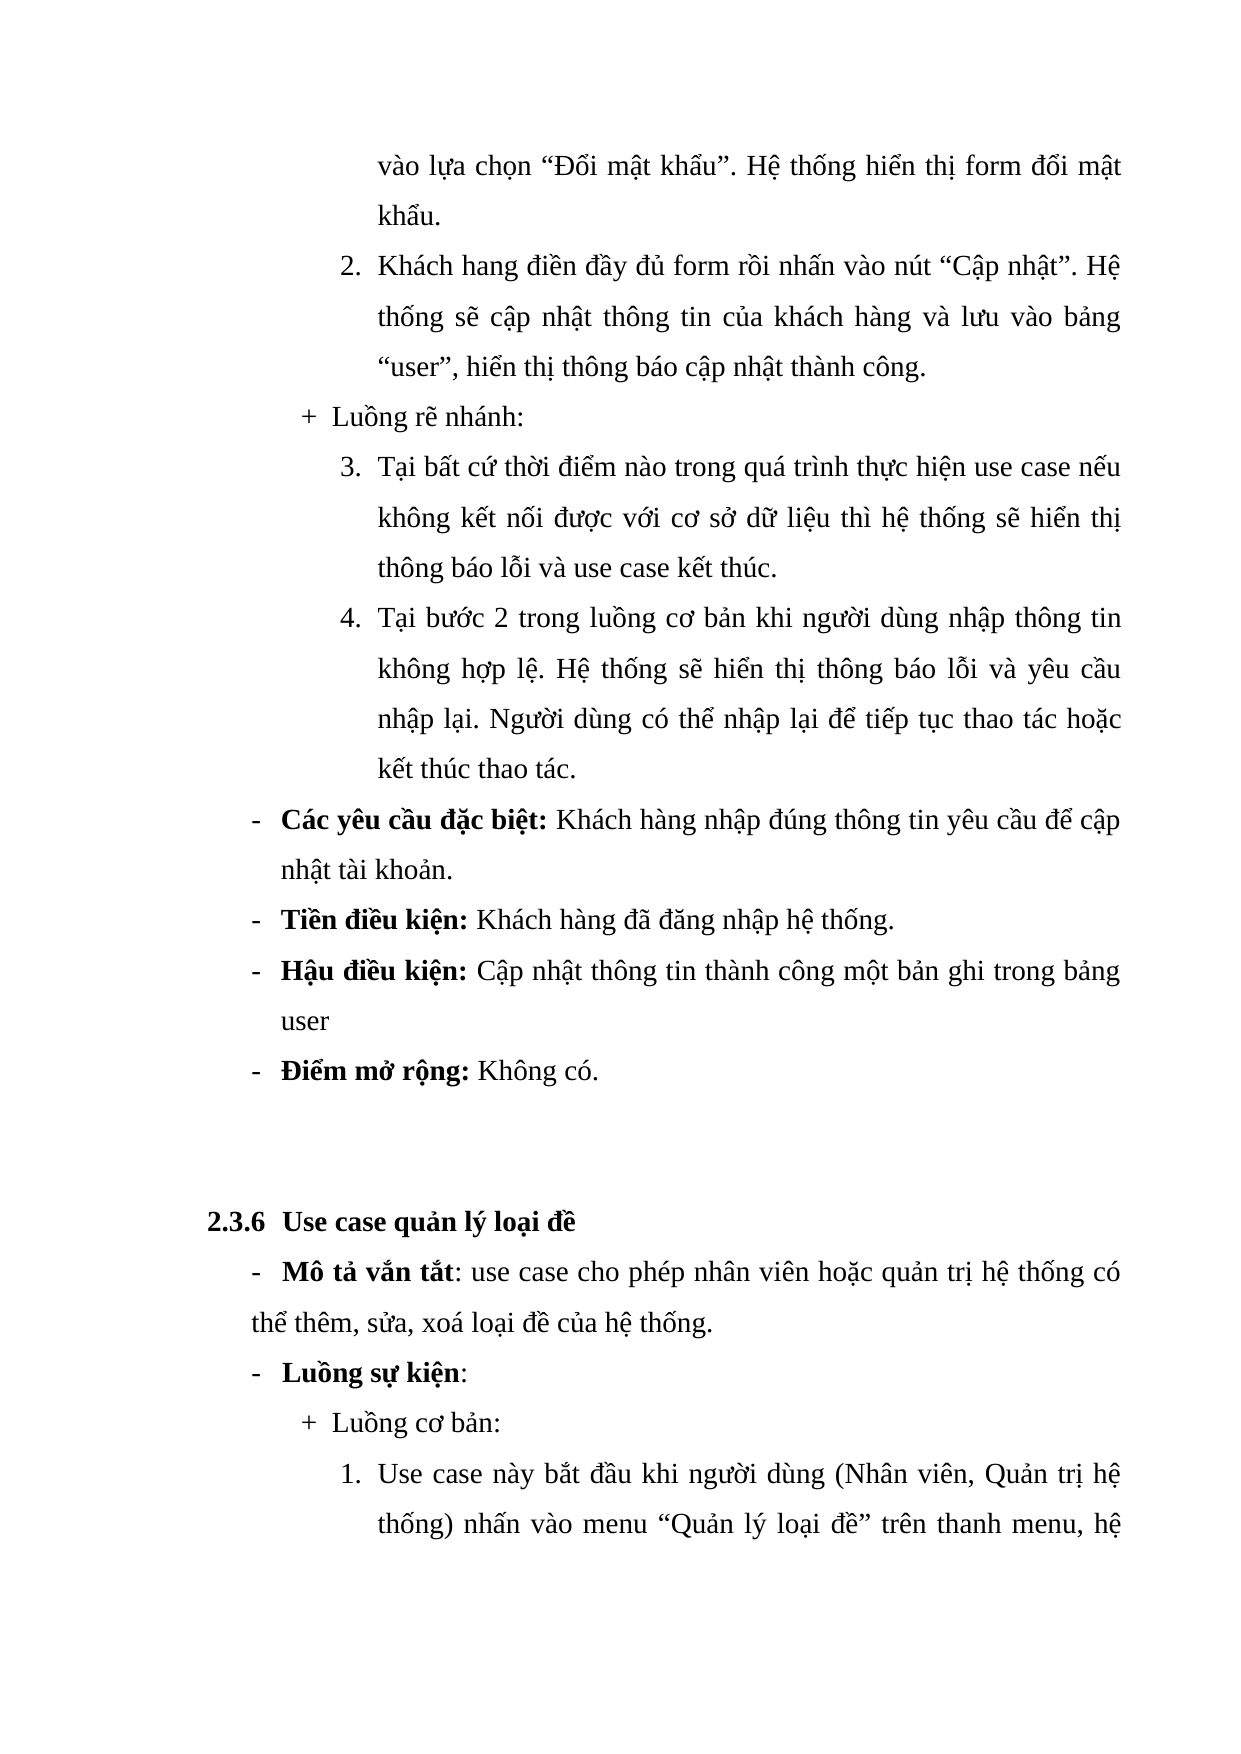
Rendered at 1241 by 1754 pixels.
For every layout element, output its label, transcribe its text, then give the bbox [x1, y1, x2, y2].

list + Luồng cơ bản: [289, 1406, 1122, 1439]
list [340, 148, 1122, 232]
list Khách hang điền đầy đủ form rồi nhấn vào nút “Cập nhật”. Hệ thống sẽ cập nhật thông tin của khách hàng và lưu vào bảng “user”, hiển thị thông báo cập nhật thành công. [340, 248, 1122, 382]
list Điểm mở rộng: Không có. [251, 1053, 1122, 1087]
list Tại bất cứ thời điểm nào trong quá trình thực hiện use case nếu không kết nối được với cơ sở dữ liệu thì hệ thống sẽ hiển thị thông báo lỗi và use case kết thúc. [340, 449, 1122, 584]
list Tiền điều kiện: Khách hàng đã đăng nhập hệ thống. [251, 902, 1122, 936]
list Các yêu cầu đặc biệt: Khách hàng nhập đúng thông tin yêu cầu để cập nhật tài khoản. [251, 802, 1122, 886]
list Tại bước 2 trong luồng cơ bản khi người dùng nhập thông tin không hợp lệ. Hệ thống sẽ hiển thị thông báo lỗi và yêu cầu nhập lại. Người dùng có thể nhập lại để tiếp tục thao tác hoặc kết thúc thao tác. [340, 601, 1122, 785]
list Mô tả vắn tắt: use case cho phép nhân viên hoặc quản trị hệ thống có thể thêm, sửa, xoá loại đề của hệ thống. [251, 1254, 1122, 1338]
subtitle Use case quản lý loại đề [207, 1204, 1122, 1238]
list Hậu điều kiện: Cập nhật thông tin thành công một bản ghi trong bảng user [251, 953, 1122, 1037]
list Luồng sự kiện: [251, 1355, 1122, 1389]
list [340, 1456, 1122, 1540]
text + Luồng rẽ nhánh: [301, 399, 1122, 433]
